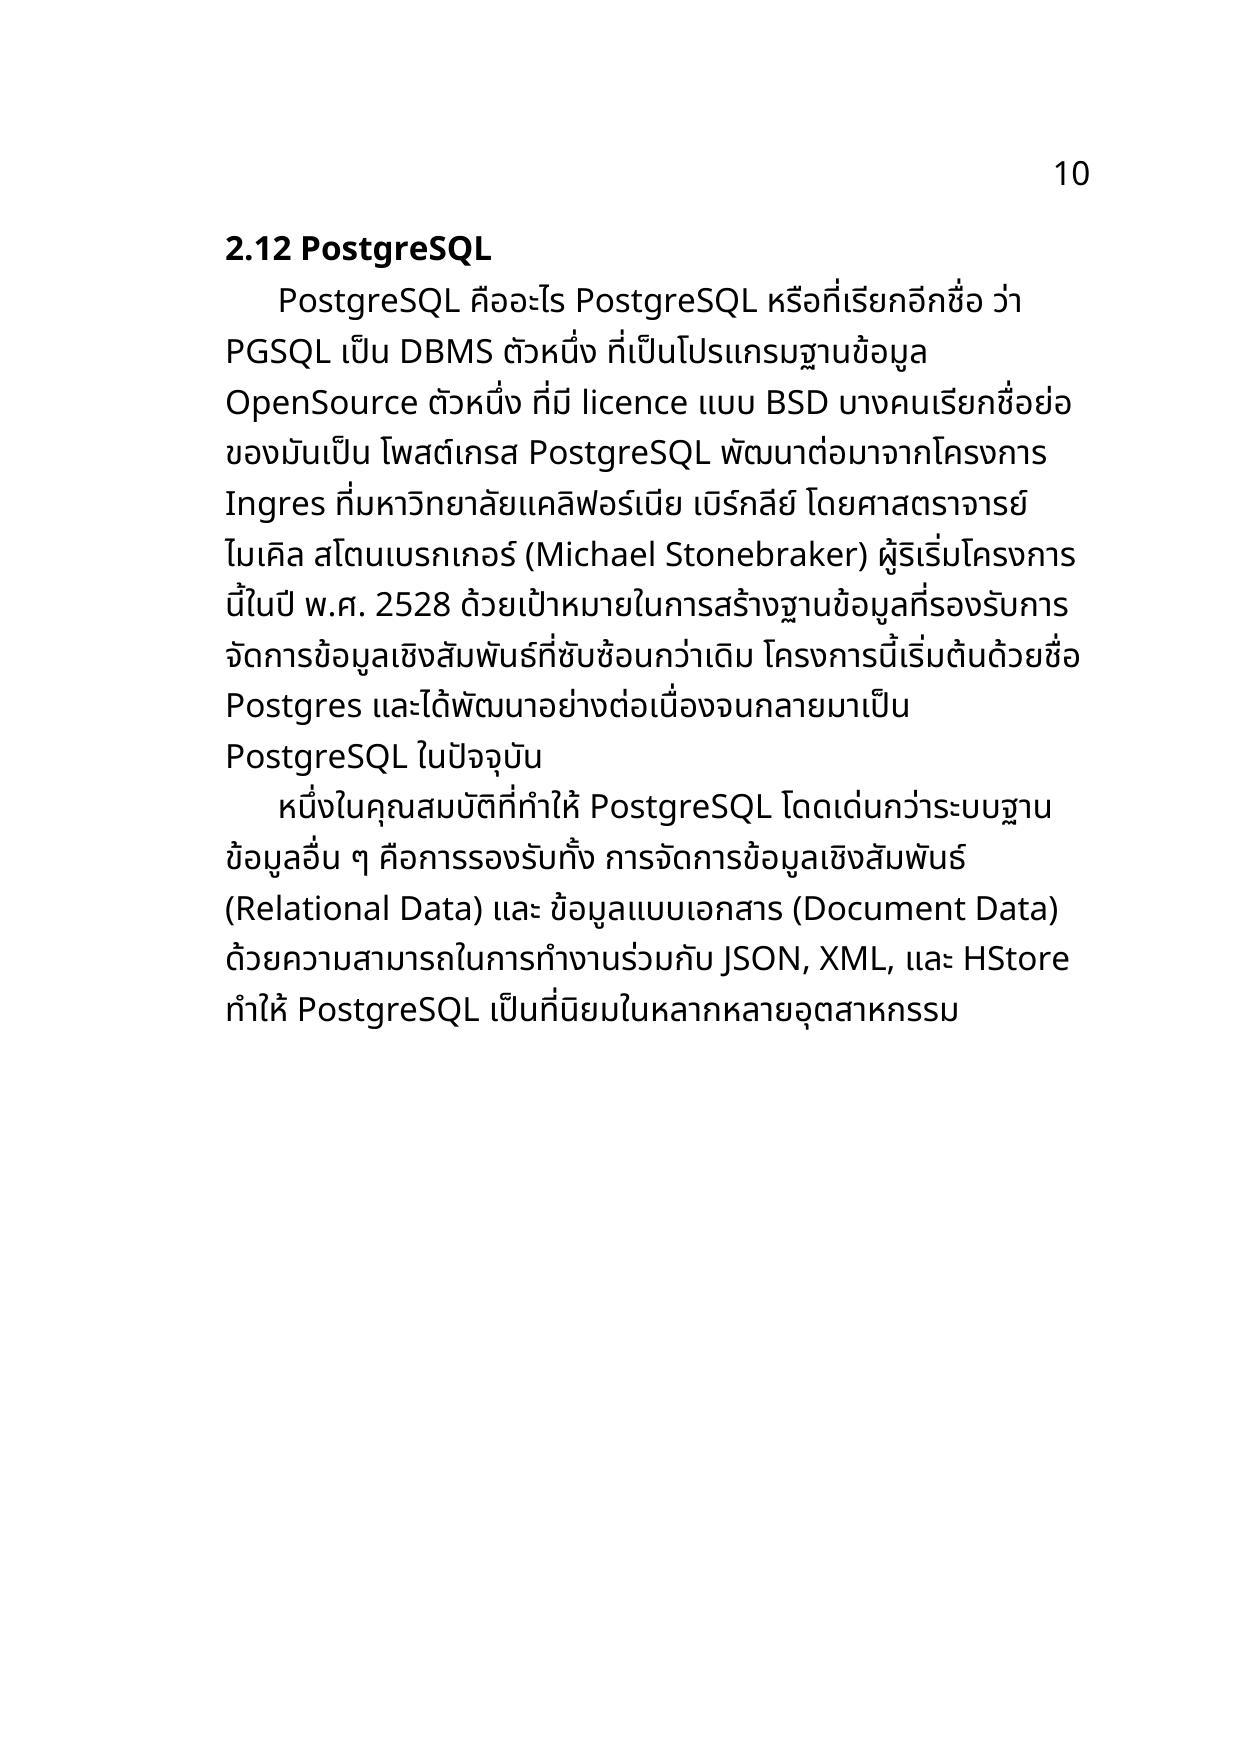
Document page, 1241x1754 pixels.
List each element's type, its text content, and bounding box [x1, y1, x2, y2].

subtitle PostgreSQL [225, 225, 1090, 270]
text PostgreSQL คืออะไร PostgreSQL หรือที่เรียกอีกชื่อ ว่า PGSQL เป็น DBMS ตัวหนึ่ง ที่เป็นโปรแกรมฐานข้อมูล OpenSource ตัวหนึ่ง ที่มี licence แบบ BSD บางคนเรียกชื่อย่อของมันเป็น โพสต์เกรส PostgreSQL พัฒนาต่อมาจากโครงการ Ingres ที่มหาวิทยาลัยแคลิฟอร์เนีย เบิร์กลีย์ โดยศาสตราจารย์ ไมเคิล สโตนเบรกเกอร์ (Michael Stonebraker) ผู้ริเริ่มโครงการนี้ในปี พ.ศ. 2528 ด้วยเป้าหมายในการสร้างฐานข้อมูลที่รองรับการจัดการข้อมูลเชิงสัมพันธ์ที่ซับซ้อนกว่าเดิม โครงการนี้เริ่มต้นด้วยชื่อ Postgres และได้พัฒนาอย่างต่อเนื่องจนกลายมาเป็น PostgreSQL ในปัจจุบัน [225, 277, 1090, 783]
text หนึ่งในคุณสมบัติที่ทำให้ PostgreSQL โดดเด่นกว่าระบบฐานข้อมูลอื่น ๆ คือการรองรับทั้ง การจัดการข้อมูลเชิงสัมพันธ์ (Relational Data) และ ข้อมูลแบบเอกสาร (Document Data) ด้วยความสามารถในการทำงานร่วมกับ JSON, XML, และ HStore ทำให้ PostgreSQL เป็นที่นิยมในหลากหลายอุตสาหกรรม [225, 783, 1090, 1036]
